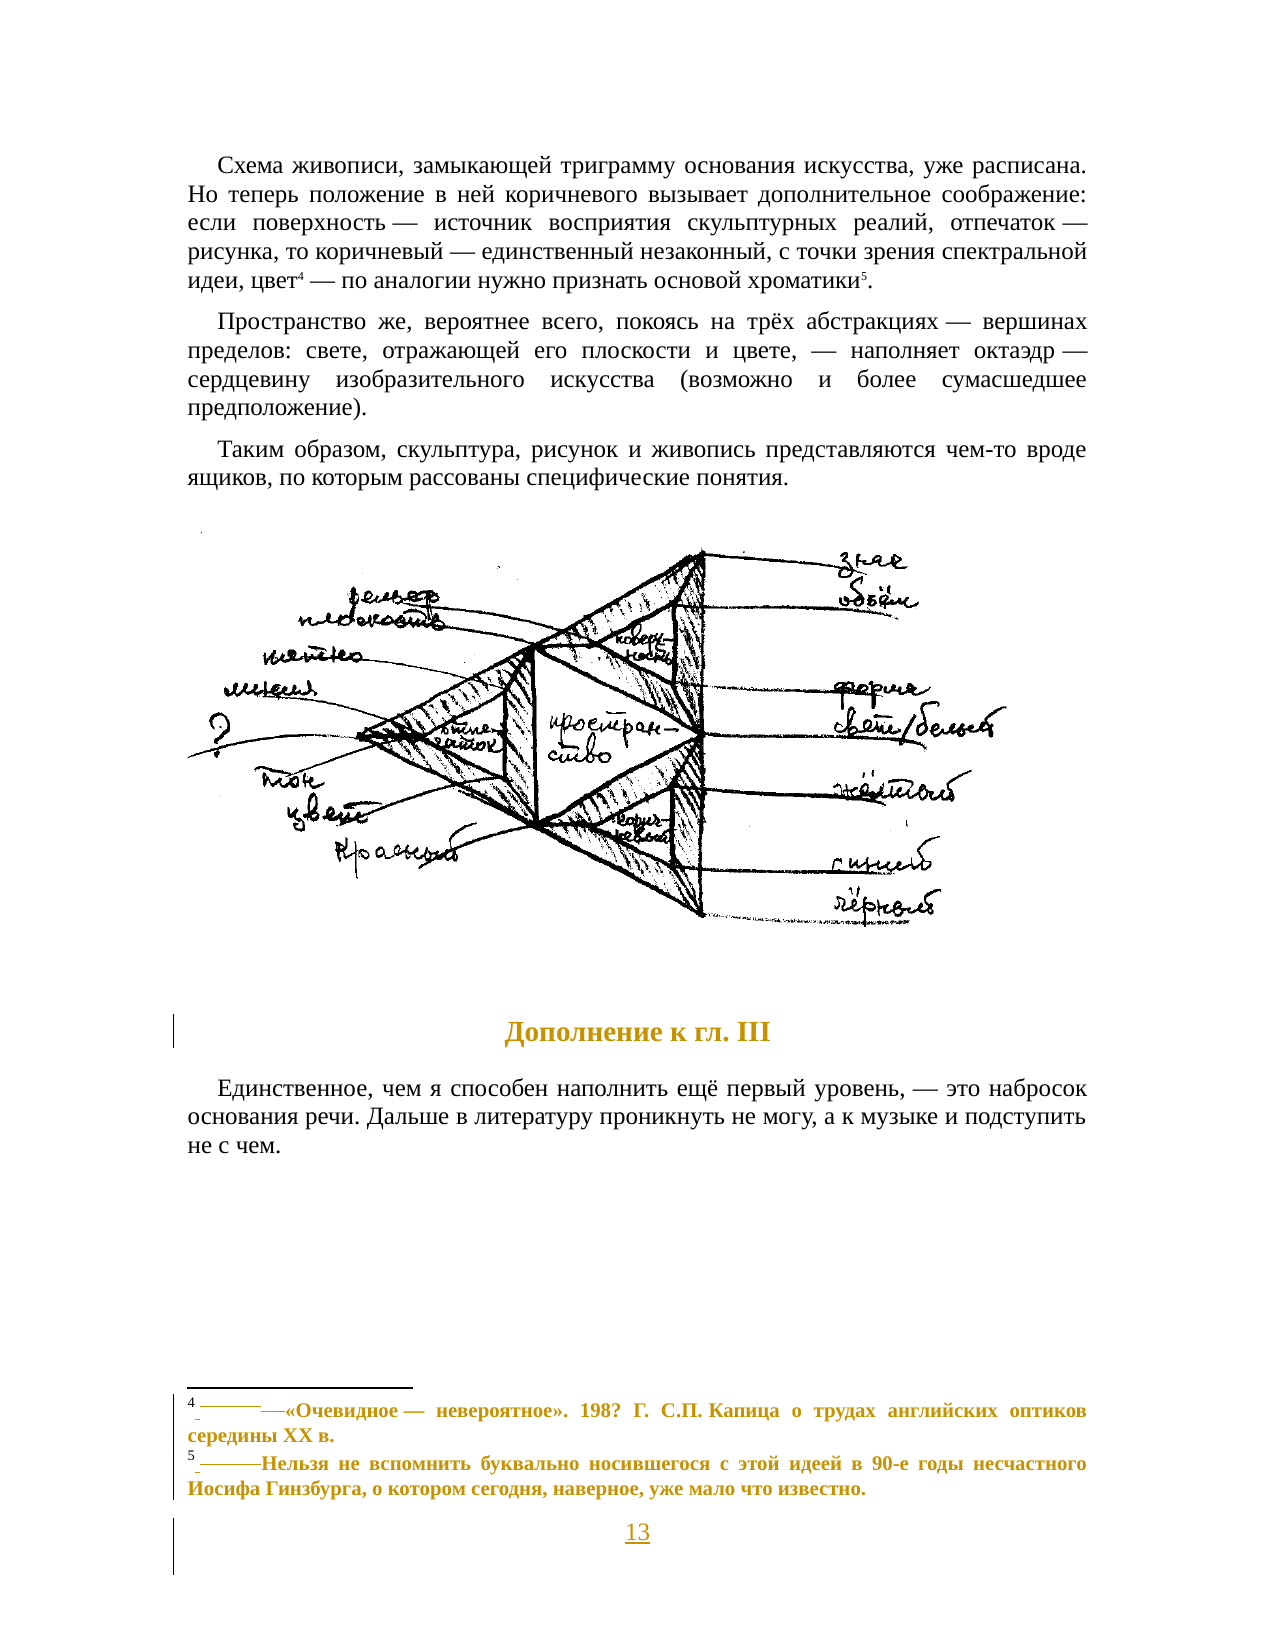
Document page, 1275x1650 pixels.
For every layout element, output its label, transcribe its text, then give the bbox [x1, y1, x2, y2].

text Дополнение к гл. III [187, 1014, 1087, 1048]
picture [187, 532, 1019, 927]
text Единственное, чем я способен наполнить ещё первый уровень, — это набросок основания речи. Дальше в литературу проникнуть не могу, а к музыке и подступить не с чем. [187, 1073, 1087, 1159]
text Таким образом, скульптура, рисунок и живопись представляются чем-то вроде ящиков, по которым рассованы специфические понятия. [187, 434, 1087, 491]
text Схема живописи, замыкающей триграмму основания искусства, уже расписана. Но теперь положение в ней коричневого вызывает дополнительное соображение: если поверхность — источник восприятия скульптурных реалий, отпечаток — рисунка, то коричневый — единственный незаконный, с точки зрения спектральной идеи, цвет — по аналогии нужно признать основой хроматики. [187, 150, 1087, 294]
text Пространство же, вероятнее всего, покоясь на трёх абстракциях — вершинах пределов: свете, отражающей его плоскости и цвете, — наполняет октаэдр — сердцевину изобразительного искусства (возможно и более сумасшедшее предположение). [187, 306, 1087, 421]
